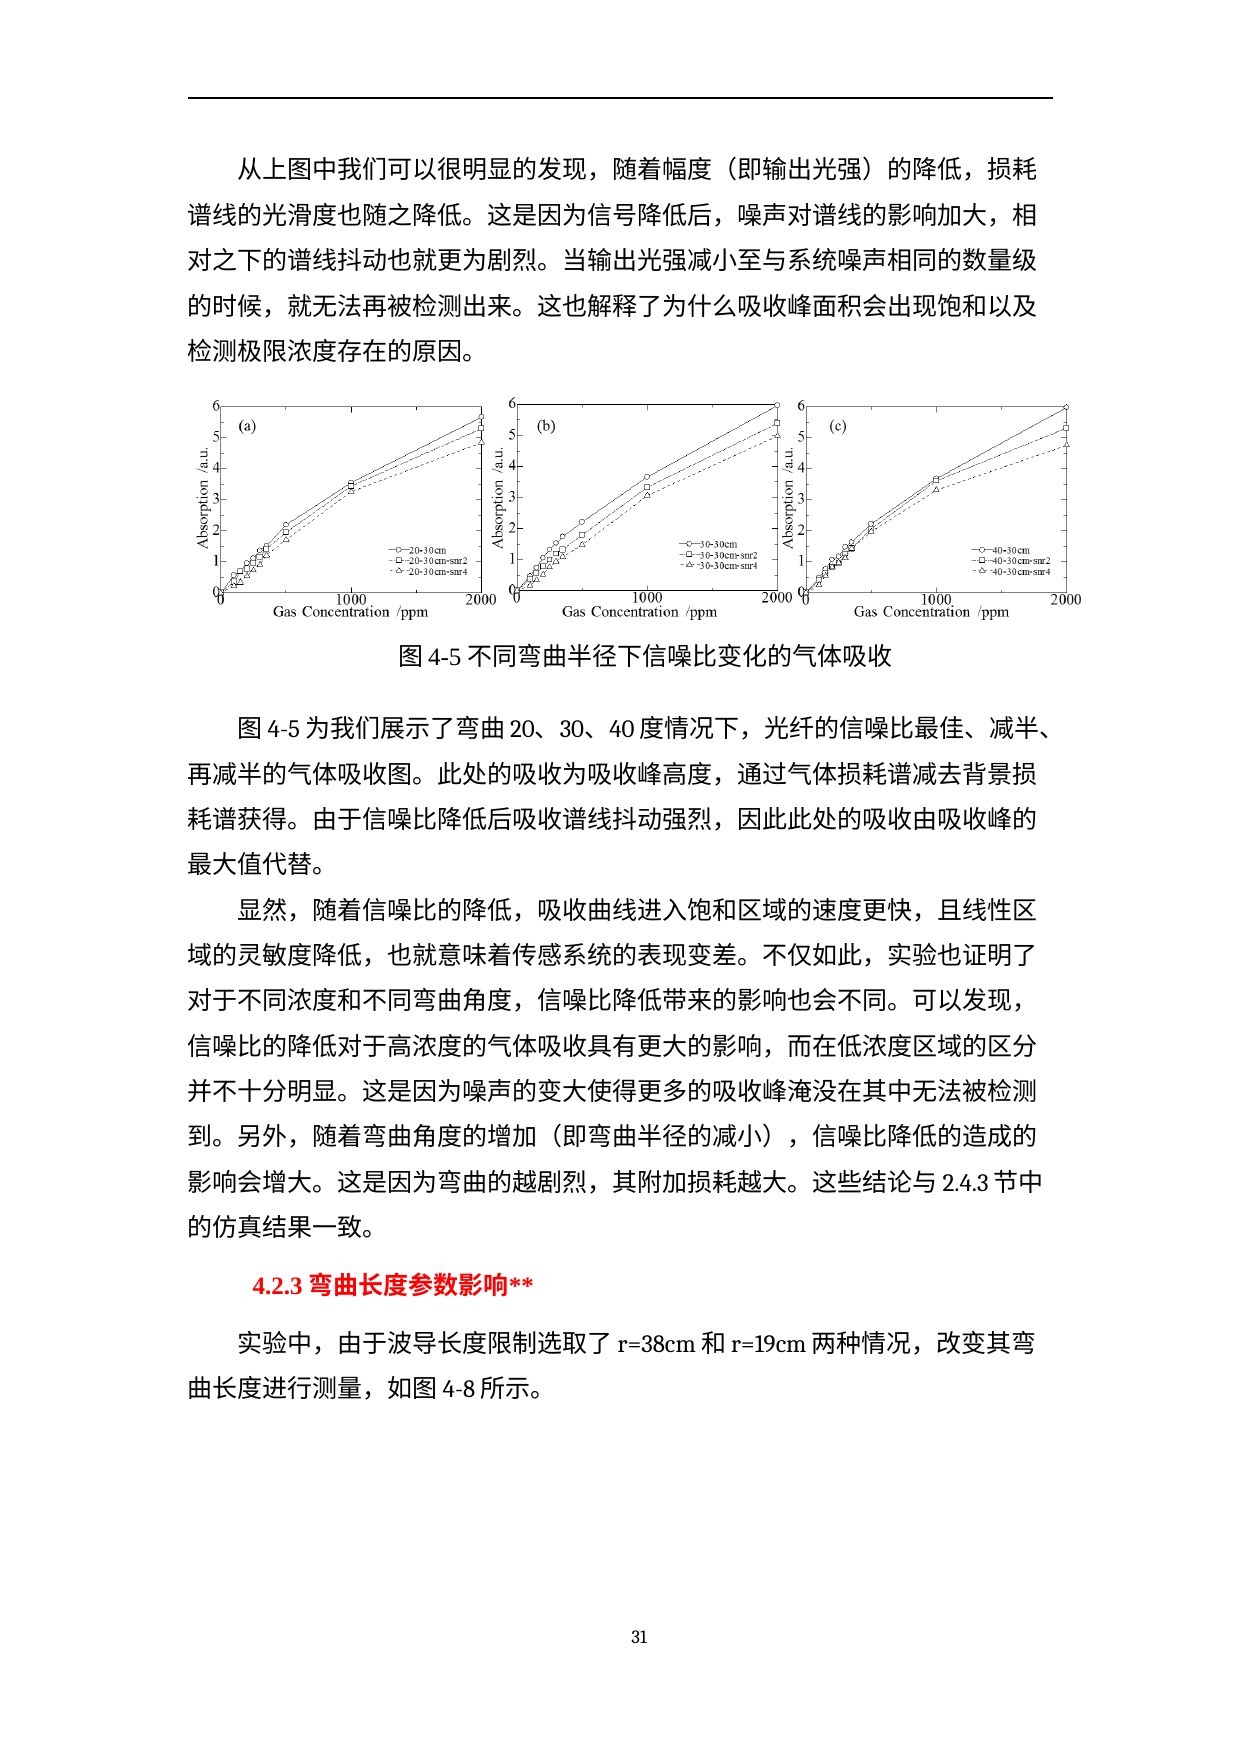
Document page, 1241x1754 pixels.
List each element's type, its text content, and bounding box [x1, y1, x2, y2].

text 显然，随着信噪比的降低，吸收曲线进入饱和区域的速度更快，且线性区域的灵敏度降低，也就意味着传感系统的表现变差。不仅如此，实验也证明了对于不同浓度和不同弯曲角度，信噪比降低带来的影响也会不同。可以发现，信噪比的降低对于高浓度的气体吸收具有更大的影响，而在低浓度区域的区分并不十分明显。这是因为噪声的变大使得更多的吸收峰淹没在其中无法被检测到。另外，随着弯曲角度的增加（即弯曲半径的减小），信噪比降低的造成的影响会增大。这是因为弯曲的越剧烈，其附加损耗越大。这些结论与2.4.3节中的仿真结果一致。 [187, 890, 1053, 1244]
picture [187, 376, 1085, 630]
text 从上图中我们可以很明显的发现，随着幅度（即输出光强）的降低，损耗谱线的光滑度也随之降低。这是因为信号降低后，噪声对谱线的影响加大，相对之下的谱线抖动也就更为剧烈。当输出光强减小至与系统噪声相同的数量级的时候，就无法再被检测出来。这也解释了为什么吸收峰面积会出现饱和以及检测极限浓度存在的原因。 [187, 150, 1053, 367]
text 实验中，由于波导长度限制选取了r=38cm和r=19cm两种情况，改变其弯曲长度进行测量，如图4-8所示。 [187, 1323, 1053, 1404]
text 图4-5 不同弯曲半径下信噪比变化的气体吸收 [187, 636, 1053, 673]
text 图4-5为我们展示了弯曲20、30、40度情况下，光纤的信噪比最佳、减半、再减半的气体吸收图。此处的吸收为吸收峰高度，通过气体损耗谱减去背景损耗谱获得。由于信噪比降低后吸收谱线抖动强烈，因此此处的吸收由吸收峰的最大值代替。 [187, 709, 1053, 881]
subtitle 4.2.3 弯曲长度参数影响** [202, 1265, 1053, 1301]
